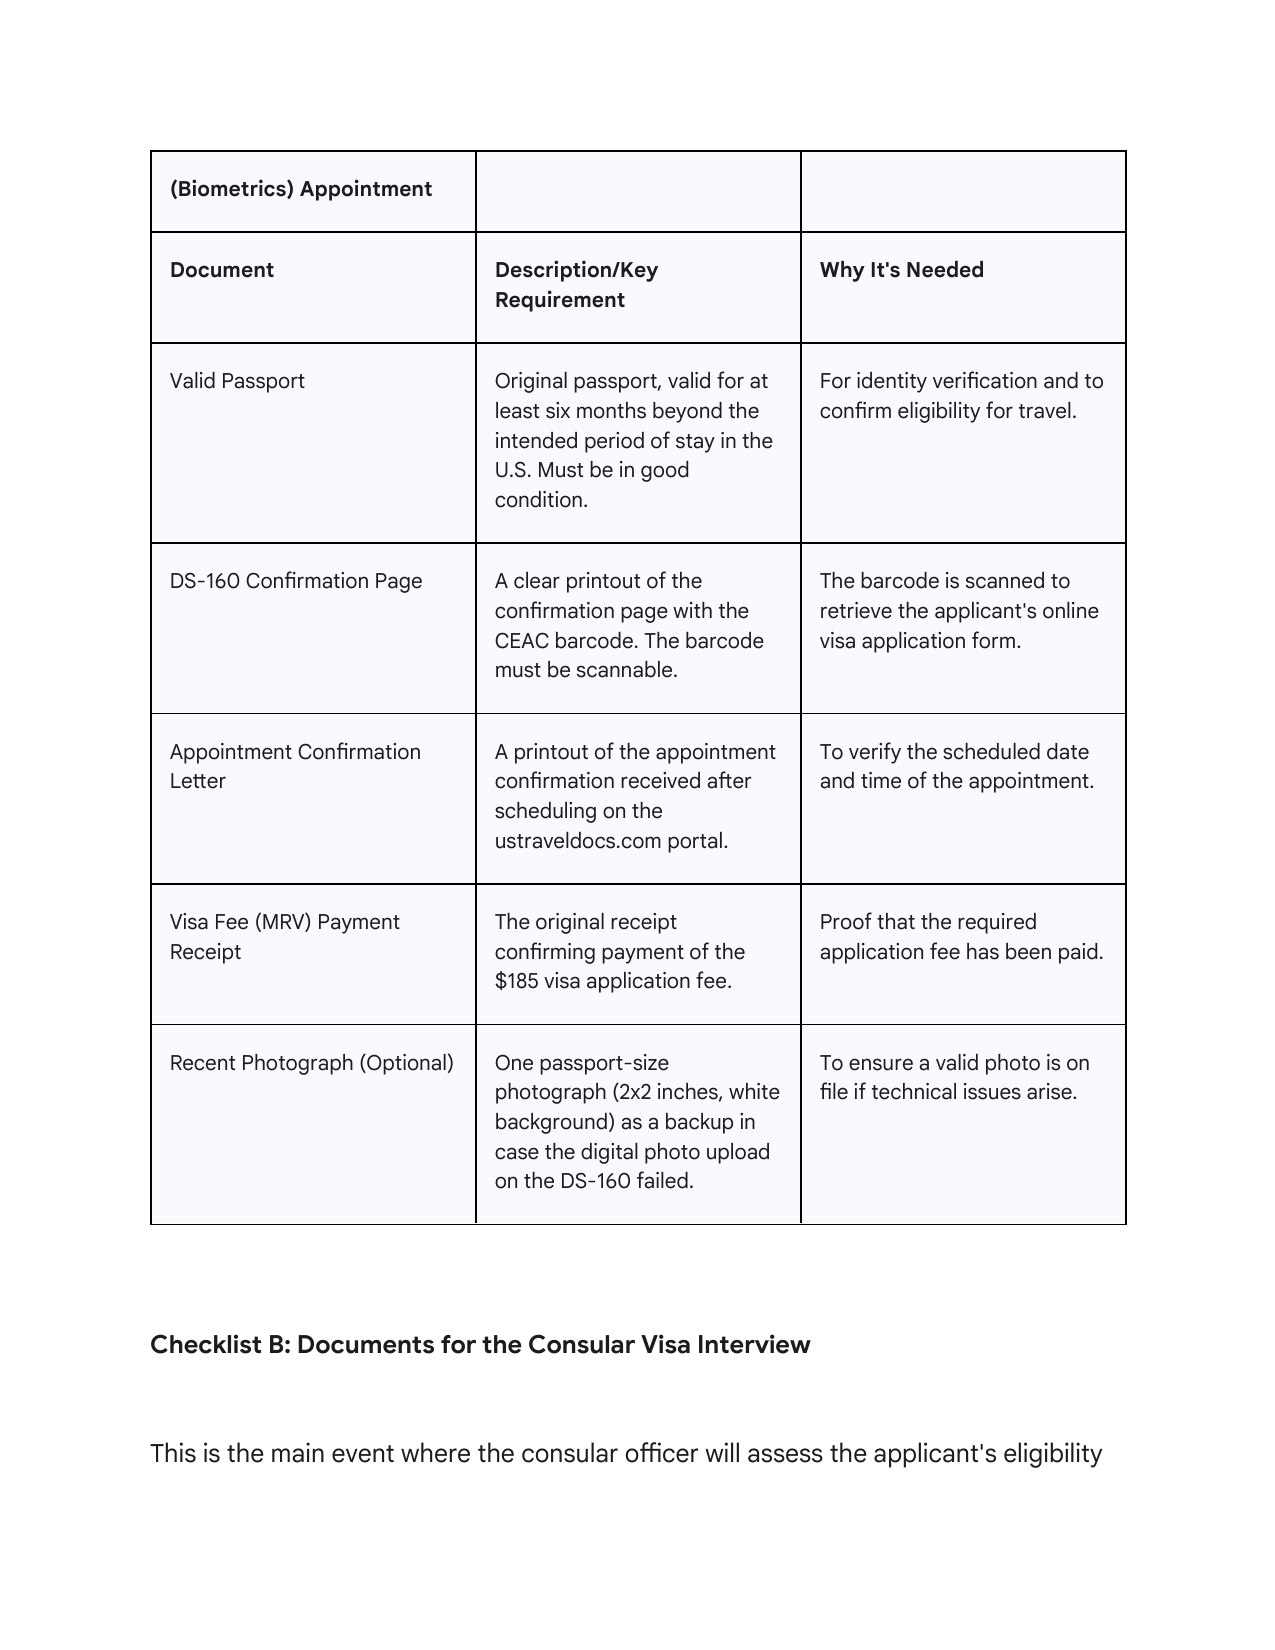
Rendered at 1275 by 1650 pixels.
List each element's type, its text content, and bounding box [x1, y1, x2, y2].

table_cell The original receipt confirming payment of the $185 visa application fee. [477, 885, 800, 1023]
table_cell Valid Passport [152, 344, 475, 542]
table_cell The barcode is scanned to retrieve the applicant's online visa application form. [802, 544, 1125, 712]
table_cell To verify the scheduled date and time of the appointment. [802, 714, 1125, 883]
table_cell Appointment Confirmation Letter [152, 714, 475, 883]
table_cell Why It's Needed [802, 233, 1125, 342]
table_header [802, 152, 1125, 231]
table_cell To ensure a valid photo is on file if technical issues arise. [802, 1025, 1125, 1223]
table_cell A printout of the appointment confirmation received after scheduling on the ustraveldocs.com portal. [477, 714, 800, 883]
table_cell Original passport, valid for at least six months beyond the intended period of stay in the U.S. Must be in good condition. [477, 344, 800, 542]
table_cell Proof that the required application fee has been paid. [802, 885, 1125, 1023]
table_cell One passport-size photograph (2x2 inches, white background) as a backup in case the digital photo upload on the DS-160 failed. [477, 1025, 800, 1223]
table_cell Recent Photograph (Optional) [152, 1025, 475, 1223]
table_cell Visa Fee (MRV) Payment Receipt [152, 885, 475, 1023]
table_cell DS-160 Confirmation Page [152, 544, 475, 712]
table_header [152, 152, 475, 231]
table_header [477, 152, 800, 231]
table_cell A clear printout of the confirmation page with the CEAC barcode. The barcode must be scannable. [477, 544, 800, 712]
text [150, 1439, 1125, 1470]
table_cell Description/Key Requirement [477, 233, 800, 342]
table_cell For identity verification and to confirm eligibility for travel. [802, 344, 1125, 542]
table_cell Document [152, 233, 475, 342]
subtitle Checklist B: Documents for the Consular Visa Interview [150, 1330, 1125, 1361]
